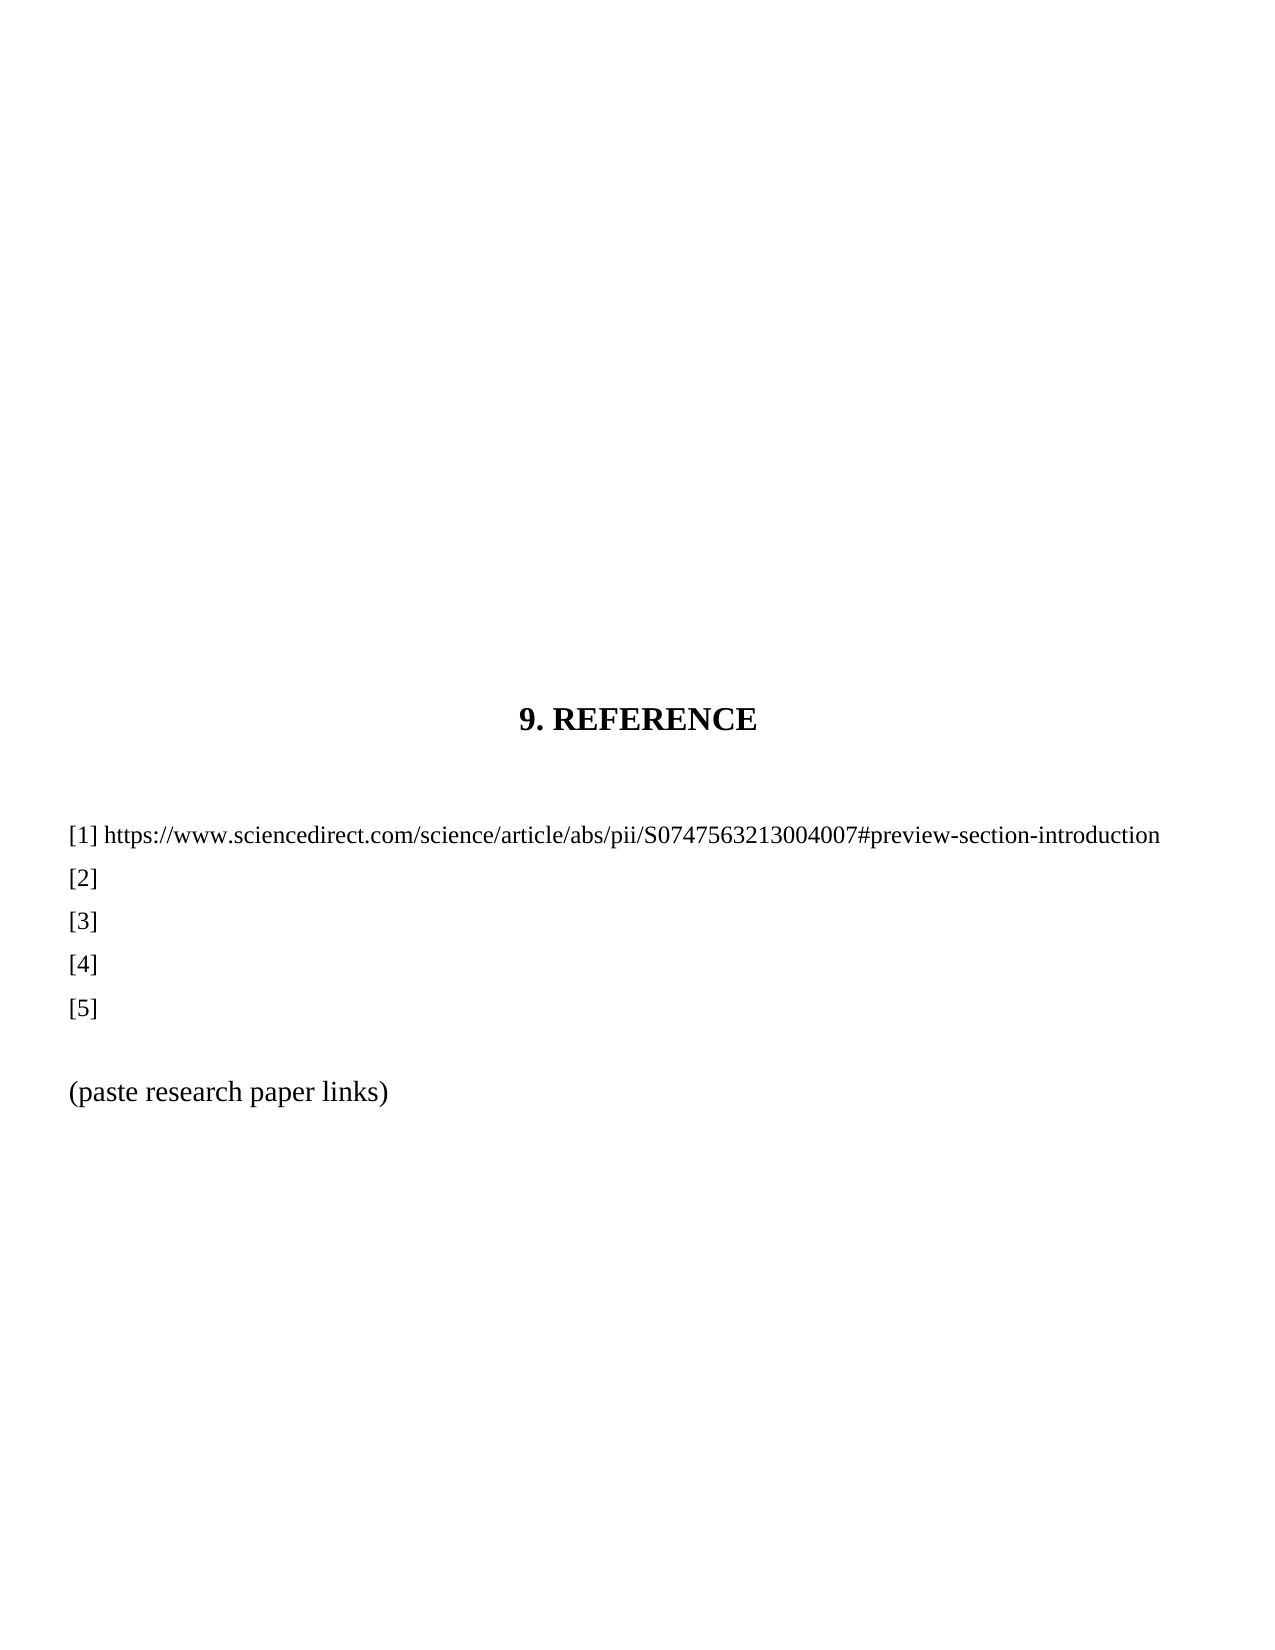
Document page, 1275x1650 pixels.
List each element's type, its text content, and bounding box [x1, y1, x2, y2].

text [1] https://www.sciencedirect.com/science/article/abs/pii/S0747563213004007#preview-section-introduction [68, 820, 1208, 849]
text [5] [68, 993, 1208, 1021]
text 9. REFERENCE [68, 699, 1208, 737]
text (paste research paper links) [68, 1074, 1208, 1108]
text [2] [68, 863, 1208, 892]
text [4] [68, 949, 1208, 978]
text [3] [68, 906, 1208, 935]
